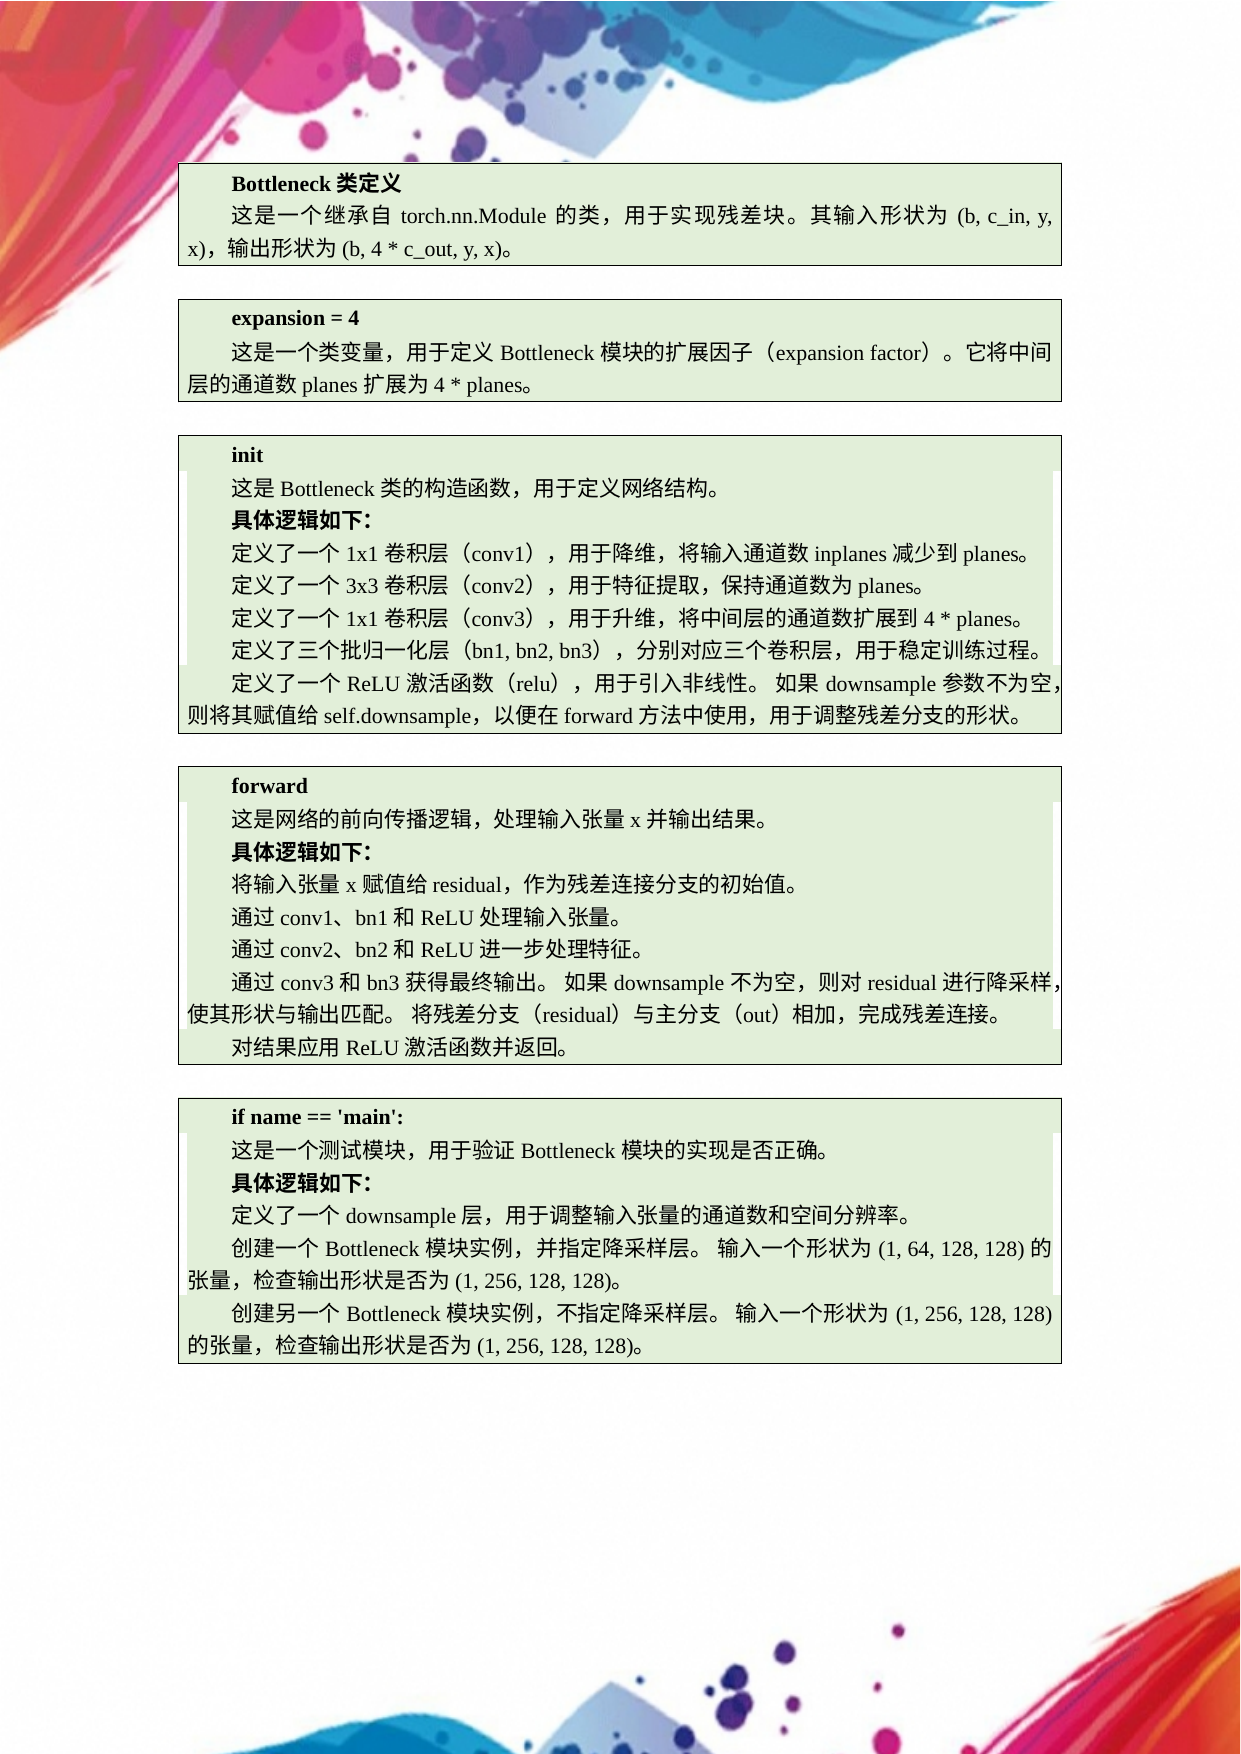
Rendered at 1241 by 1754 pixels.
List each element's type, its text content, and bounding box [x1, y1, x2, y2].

text if name == 'main': [179, 1099, 1061, 1133]
text 定义了一个 downsample 层，用于调整输入张量的通道数和空间分辨率。 [187, 1198, 1053, 1231]
text 定义了一个 1x1 卷积层（conv3），用于升维，将中间层的通道数扩展到 4 * planes。 [187, 601, 1053, 633]
text 将输入张量 x 赋值给 residual，作为残差连接分支的初始值。 [187, 867, 1053, 899]
text Bottleneck 类定义 [179, 164, 1061, 195]
text 通过 conv2、bn2 和 ReLU 进一步处理特征。 [187, 932, 1053, 964]
text 创建另一个 Bottleneck 模块实例，不指定降采样层。 输入一个形状为 (1, 256, 128, 128) 的张量，检查输出形状是否为 (1, 256, 128, 128)。 [179, 1292, 1061, 1363]
text 这是网络的前向传播逻辑，处理输入张量 x 并输出结果。 [187, 802, 1053, 834]
text 定义了一个 1x1 卷积层（conv1），用于降维，将输入通道数 inplanes 减少到 planes。 [187, 536, 1053, 568]
text 定义了一个 ReLU 激活函数（relu），用于引入非线性。 如果 downsample 参数不为空，则将其赋值给 self.downsample，以便在 forward 方法中使用，用于调整残差分支的形状。 [179, 662, 1061, 733]
text forward [179, 767, 1061, 802]
text 创建一个 Bottleneck 模块实例，并指定降采样层。 输入一个形状为 (1, 64, 128, 128) 的张量，检查输出形状是否为 (1, 256, 128, 128)。 [187, 1231, 1053, 1292]
picture [0, 1, 1241, 1754]
text expansion = 4 [179, 300, 1061, 331]
text 具体逻辑如下： [187, 503, 1053, 536]
text 定义了一个 3x3 卷积层（conv2），用于特征提取，保持通道数为 planes。 [187, 568, 1053, 601]
text 通过 conv3 和 bn3 获得最终输出。 如果 downsample 不为空，则对 residual 进行降采样，使其形状与输出匹配。 将残差分支（residual）与主分支（out）相加，完成残差连接。 [187, 964, 1053, 1026]
text 这是一个测试模块，用于验证 Bottleneck 模块的实现是否正确。 [187, 1133, 1053, 1166]
text init [179, 436, 1061, 471]
text 具体逻辑如下： [187, 1166, 1053, 1198]
text 这是一个类变量，用于定义 Bottleneck 模块的扩展因子（expansion factor）。它将中间层的通道数 planes 扩展为 4 * planes。 [179, 331, 1061, 401]
text 通过 conv1、bn1 和 ReLU 处理输入张量。 [187, 899, 1053, 932]
text 具体逻辑如下： [187, 834, 1053, 867]
text 这是 Bottleneck 类的构造函数，用于定义网络结构。 [187, 471, 1053, 503]
text 对结果应用 ReLU 激活函数并返回。 [179, 1026, 1061, 1064]
text 定义了三个批归一化层（bn1, bn2, bn3），分别对应三个卷积层，用于稳定训练过程。 [187, 633, 1053, 662]
text 这是一个继承自 torch.nn.Module 的类，用于实现残差块。其输入形状为 (b, c_in, y, x)，输出形状为 (b, 4 * c_out, y, x)。 [179, 195, 1061, 265]
